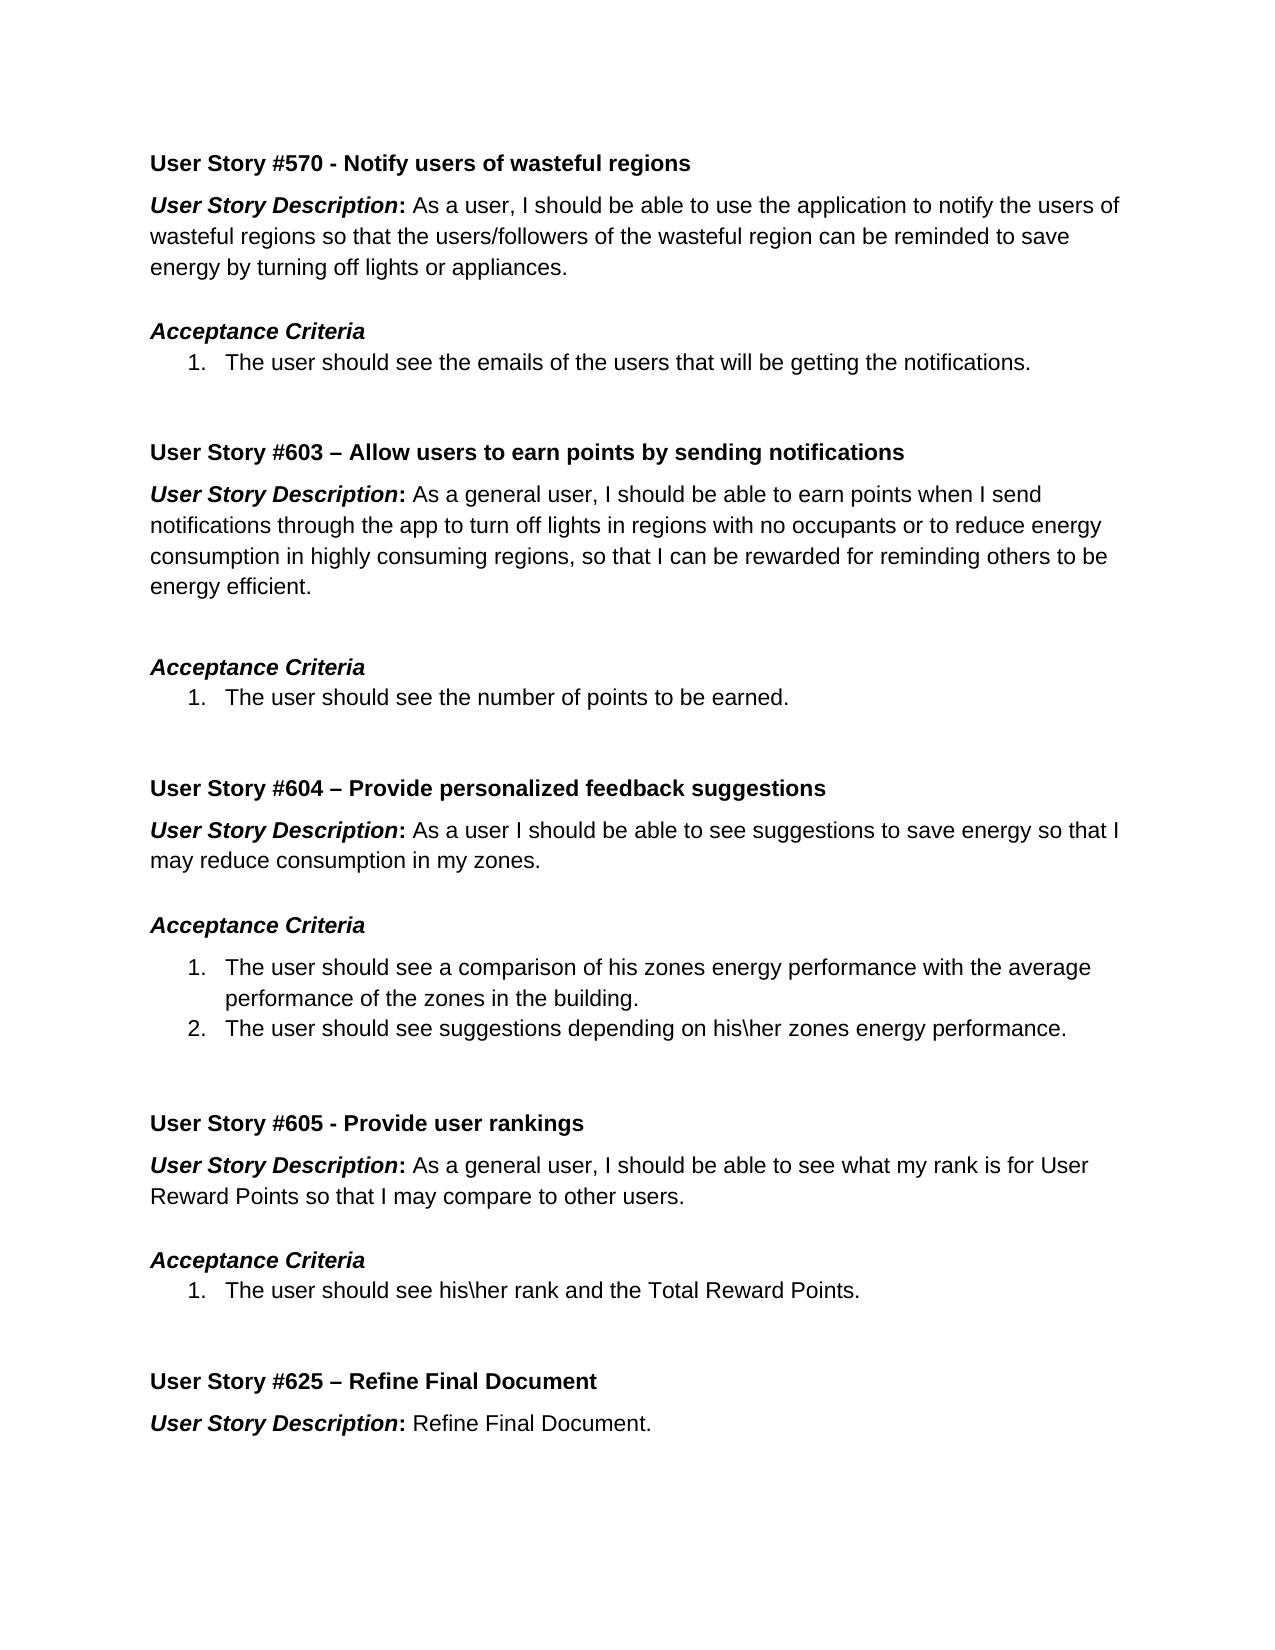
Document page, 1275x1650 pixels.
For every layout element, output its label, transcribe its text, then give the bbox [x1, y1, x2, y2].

list The user should see suggestions depending on his\her zones energy performance. [187, 1011, 1125, 1042]
text Acceptance Criteria [150, 912, 1125, 938]
list The user should see the emails of the users that will be getting the notifications. [187, 348, 1125, 375]
text Acceptance Criteria [150, 654, 1125, 680]
text User Story Description: As a general user, I should be able to see what my rank is for User Reward Points so that I may compare to other users. [150, 1148, 1125, 1209]
list The user should see his\her rank and the Total Reward Points. [187, 1277, 1125, 1304]
text User Story #604 – Provide personalized feedback suggestions [150, 774, 1125, 801]
text User Story Description: As a user, I should be able to use the application to notify the users of wasteful regions so that the users/followers of the wasteful region can be reminded to save energy by turning off lights or appliances. [150, 188, 1125, 311]
text User Story #625 – Refine Final Document [150, 1368, 1125, 1394]
list The user should see a comparison of his zones energy performance with the average performance of the zones in the building. [187, 950, 1125, 1011]
text User Story Description: Refine Final Document. [150, 1406, 1125, 1437]
text Acceptance Criteria [150, 1247, 1125, 1274]
text Acceptance Criteria [150, 318, 1125, 345]
text User Story #570 - Notify users of wasteful regions [150, 150, 1125, 176]
text User Story #603 – Allow users to earn points by sending notifications [150, 439, 1125, 466]
text User Story Description: As a general user, I should be able to earn points when I send notifications through the app to turn off lights in regions with no occupants or to reduce energy consumption in highly consuming regions, so that I can be rewarded for reminding others to be energy efficient. [150, 477, 1125, 600]
text User Story Description: As a user I should be able to see suggestions to save energy so that I may reduce consumption in my zones. [150, 813, 1125, 874]
text User Story #605 - Provide user rankings [150, 1110, 1125, 1136]
list The user should see the number of points to be earned. [187, 684, 1125, 710]
